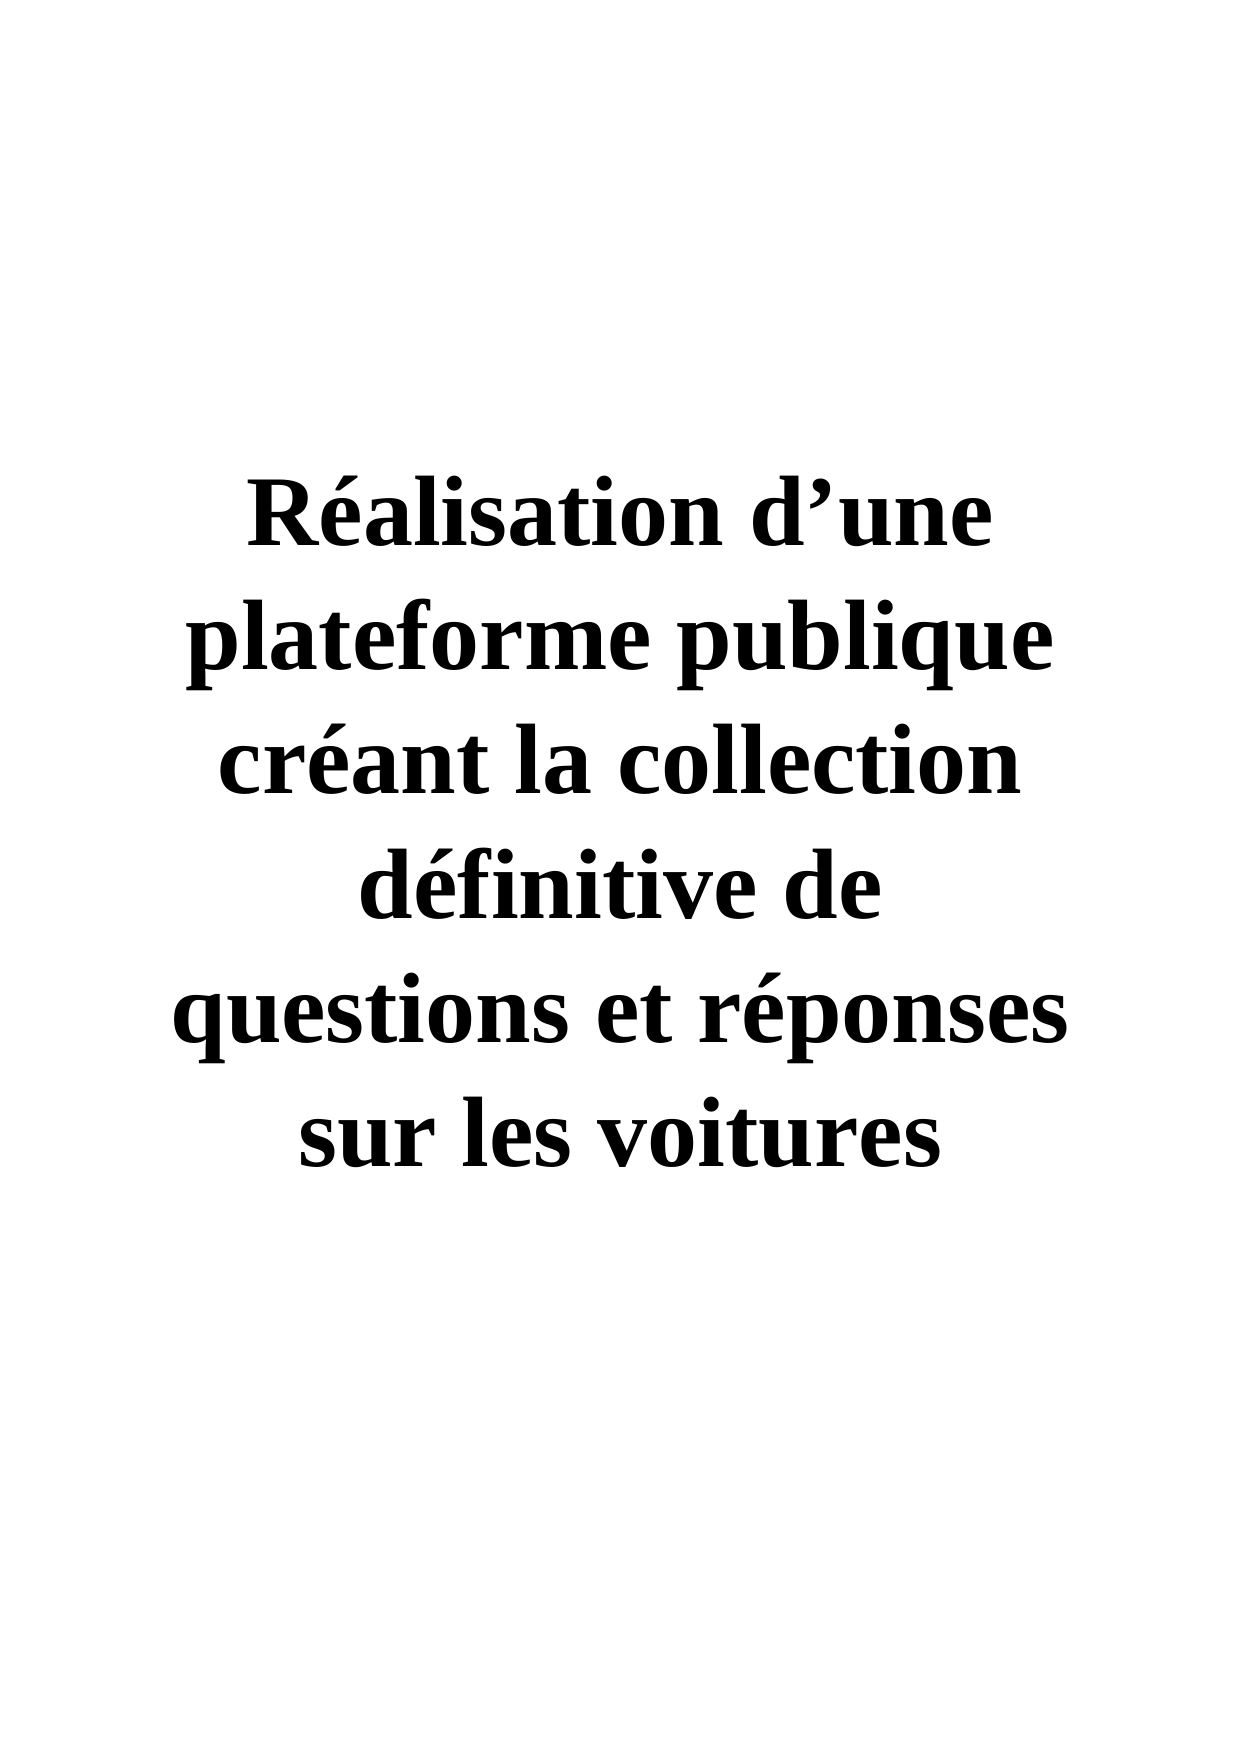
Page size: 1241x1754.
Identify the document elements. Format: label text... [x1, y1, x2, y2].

text Réalisation d’une plateforme publique créant la collection définitive de questions et réponses sur les voitures [148, 452, 1093, 1188]
